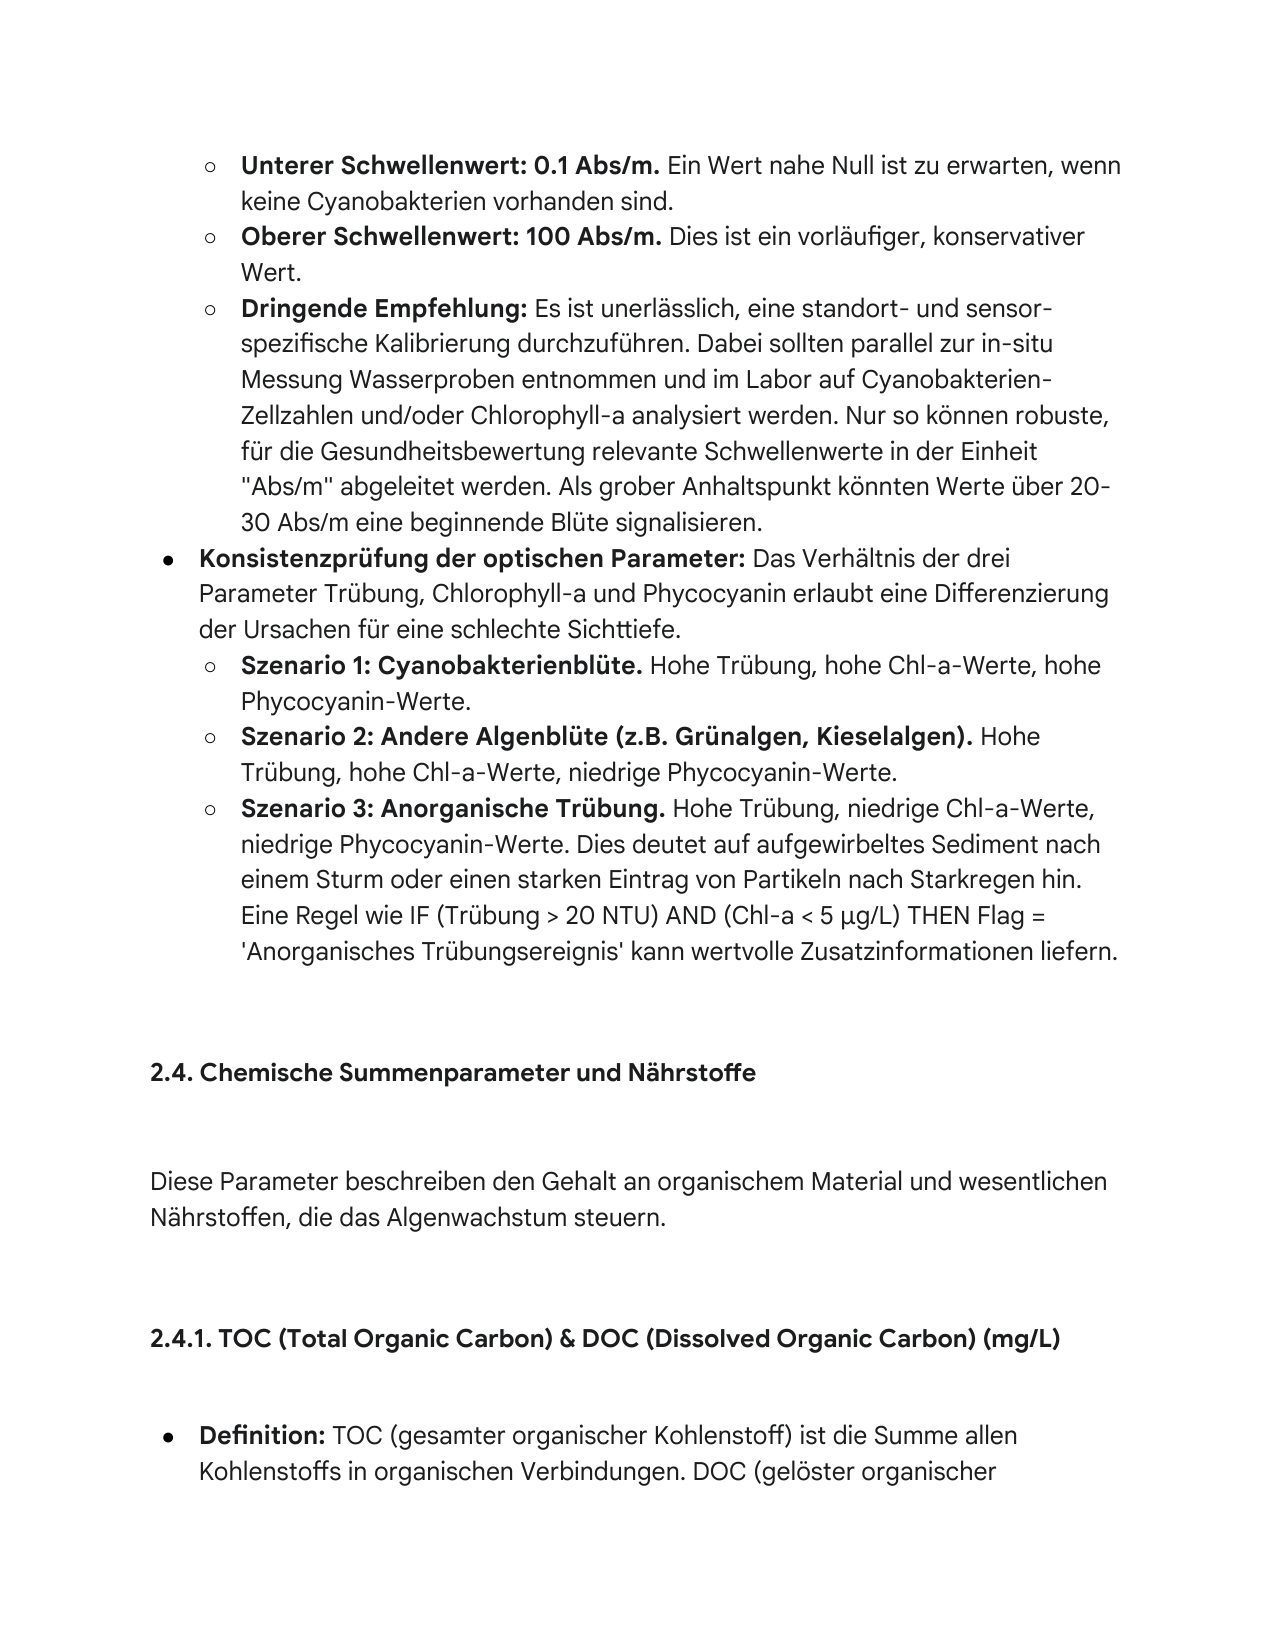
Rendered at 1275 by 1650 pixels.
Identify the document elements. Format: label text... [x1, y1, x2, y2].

list Szenario 3: Anorganische Trübung. Hohe Trübung, niedrige Chl-a-Werte, niedrige Phycocyanin-Werte. Dies deutet auf aufgewirbeltes Sediment nach einem Sturm oder einen starken Eintrag von Partikeln nach Starkregen hin. Eine Regel wie IF (Trübung > 20 NTU) AND (Chl-a < 5 µg/L) THEN Flag = 'Anorganisches Trübungsereignis' kann wertvolle Zusatzinformationen liefern. [203, 793, 1125, 967]
list Dringende Empfehlung: Es ist unerlässlich, eine standort- und sensor-spezifische Kalibrierung durchzuführen. Dabei sollten parallel zur in-situ Messung Wasserproben entnommen und im Labor auf Cyanobakterien-Zellzahlen und/oder Chlorophyll-a analysiert werden. Nur so können robuste, für die Gesundheitsbewertung relevante Schwellenwerte in der Einheit "Abs/m" abgeleitet werden. Als grober Anhaltspunkt könnten Werte über 20-30 Abs/m eine beginnende Blüte signalisieren. [203, 293, 1125, 539]
subtitle 2.4. Chemische Summenparameter und Nährstoffe [150, 1057, 1125, 1089]
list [161, 1420, 1125, 1487]
text Diese Parameter beschreiben den Gehalt an organischem Material und wesentlichen Nährstoffen, die das Algenwachstum steuern. [150, 1166, 1125, 1233]
list Konsistenzprüfung der optischen Parameter: Das Verhältnis der drei Parameter Trübung, Chlorophyll-a und Phycocyanin erlaubt eine Differenzierung der Ursachen für eine schlechte Sichttiefe. [161, 543, 1125, 646]
list Unterer Schwellenwert: 0.1 Abs/m. Ein Wert nahe Null ist zu erwarten, wenn keine Cyanobakterien vorhanden sind. [203, 150, 1125, 217]
list Oberer Schwellenwert: 100 Abs/m. Dies ist ein vorläufiger, konservativer Wert. [203, 221, 1125, 288]
subtitle 2.4.1. TOC (Total Organic Carbon) & DOC (Dissolved Organic Carbon) (mg/L) [150, 1324, 1125, 1355]
list Szenario 2: Andere Algenblüte (z.B. Grünalgen, Kieselalgen). Hohe Trübung, hohe Chl-a-Werte, niedrige Phycocyanin-Werte. [203, 722, 1125, 789]
list Szenario 1: Cyanobakterienblüte. Hohe Trübung, hohe Chl-a-Werte, hohe Phycocyanin-Werte. [203, 650, 1125, 717]
